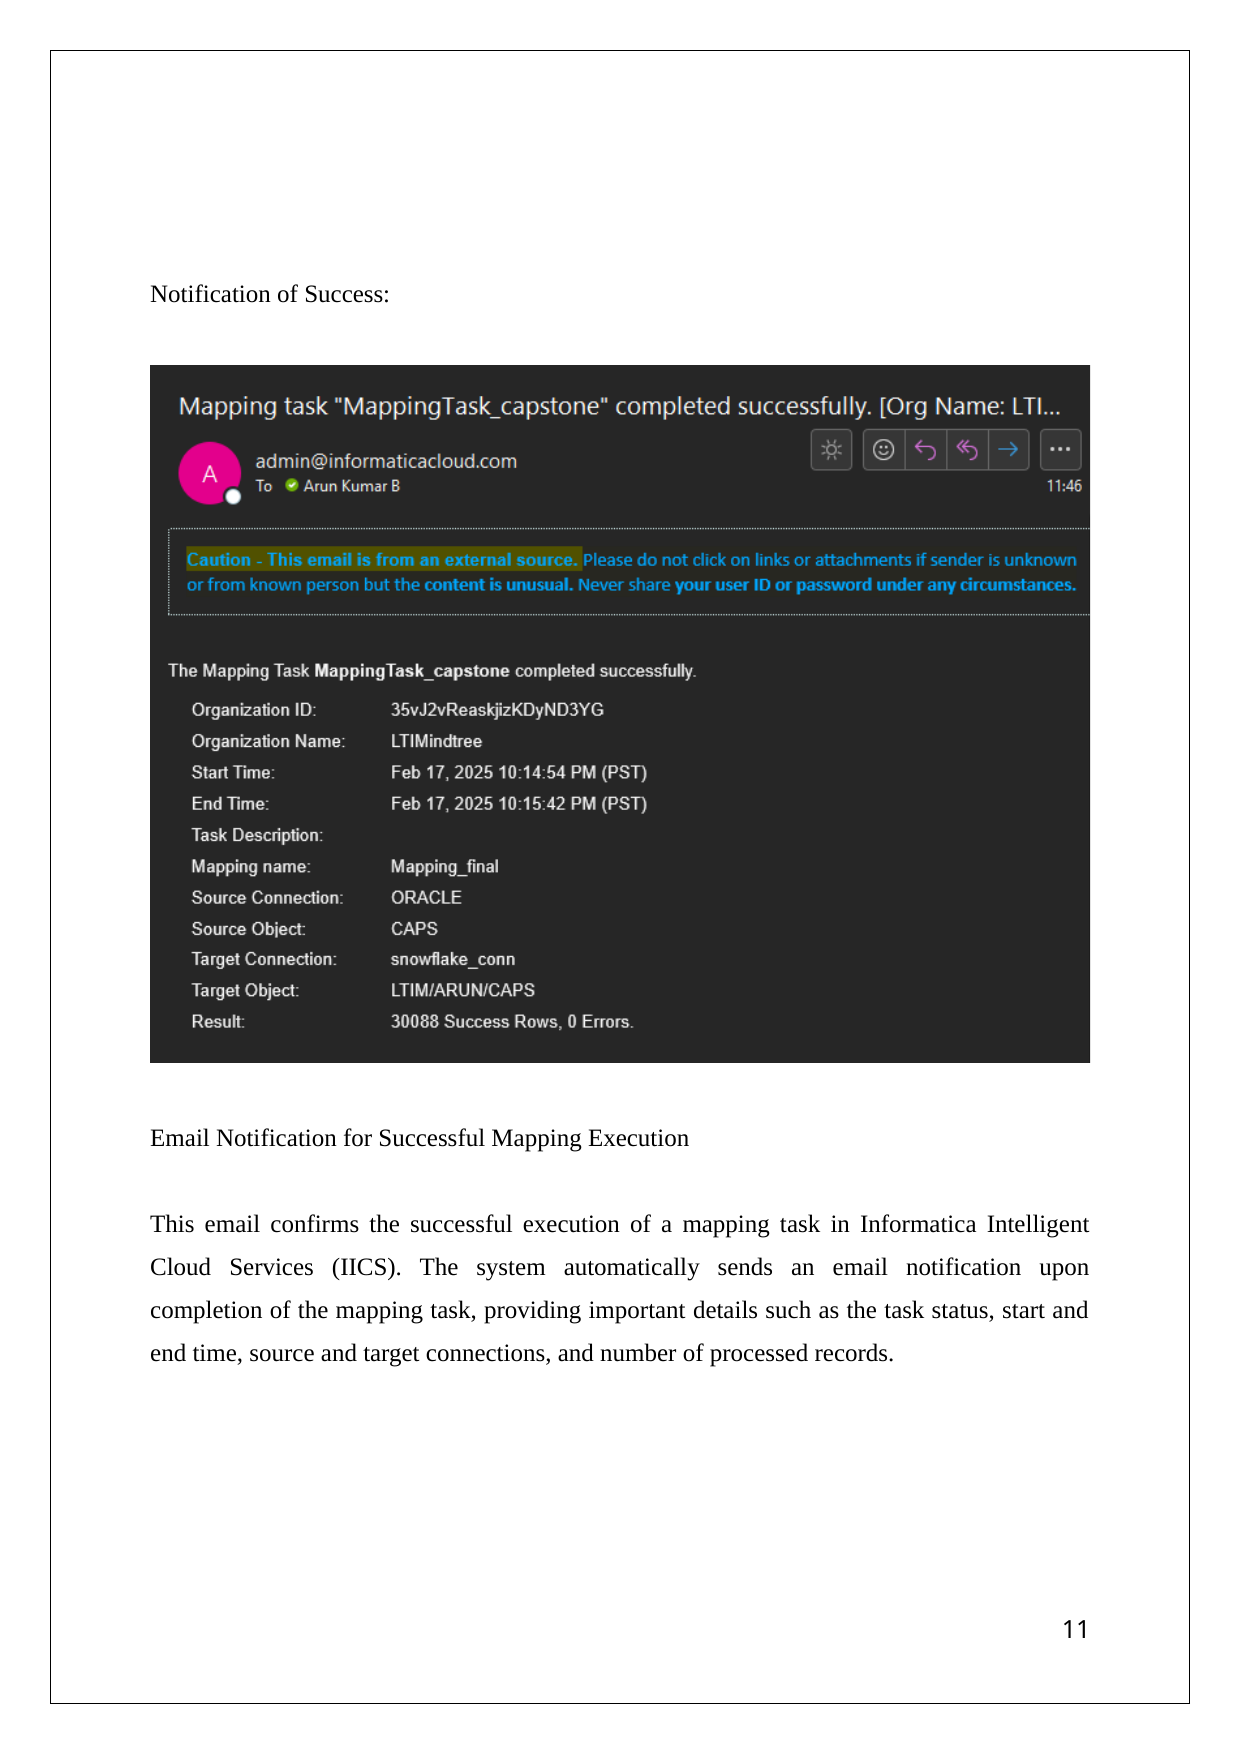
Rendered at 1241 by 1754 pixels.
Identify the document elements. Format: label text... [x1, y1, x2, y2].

text Notification of Success: [150, 279, 1090, 308]
picture [150, 365, 1091, 1063]
text This email confirms the successful execution of a mapping task in Informatica Intelligent Cloud Services (IICS). The system automatically sends an email notification upon completion of the mapping task, providing important details such as the task status, start and end time, source and target connections, and number of processed records. [150, 1209, 1090, 1367]
text Email Notification for Successful Mapping Execution [150, 1123, 1090, 1152]
